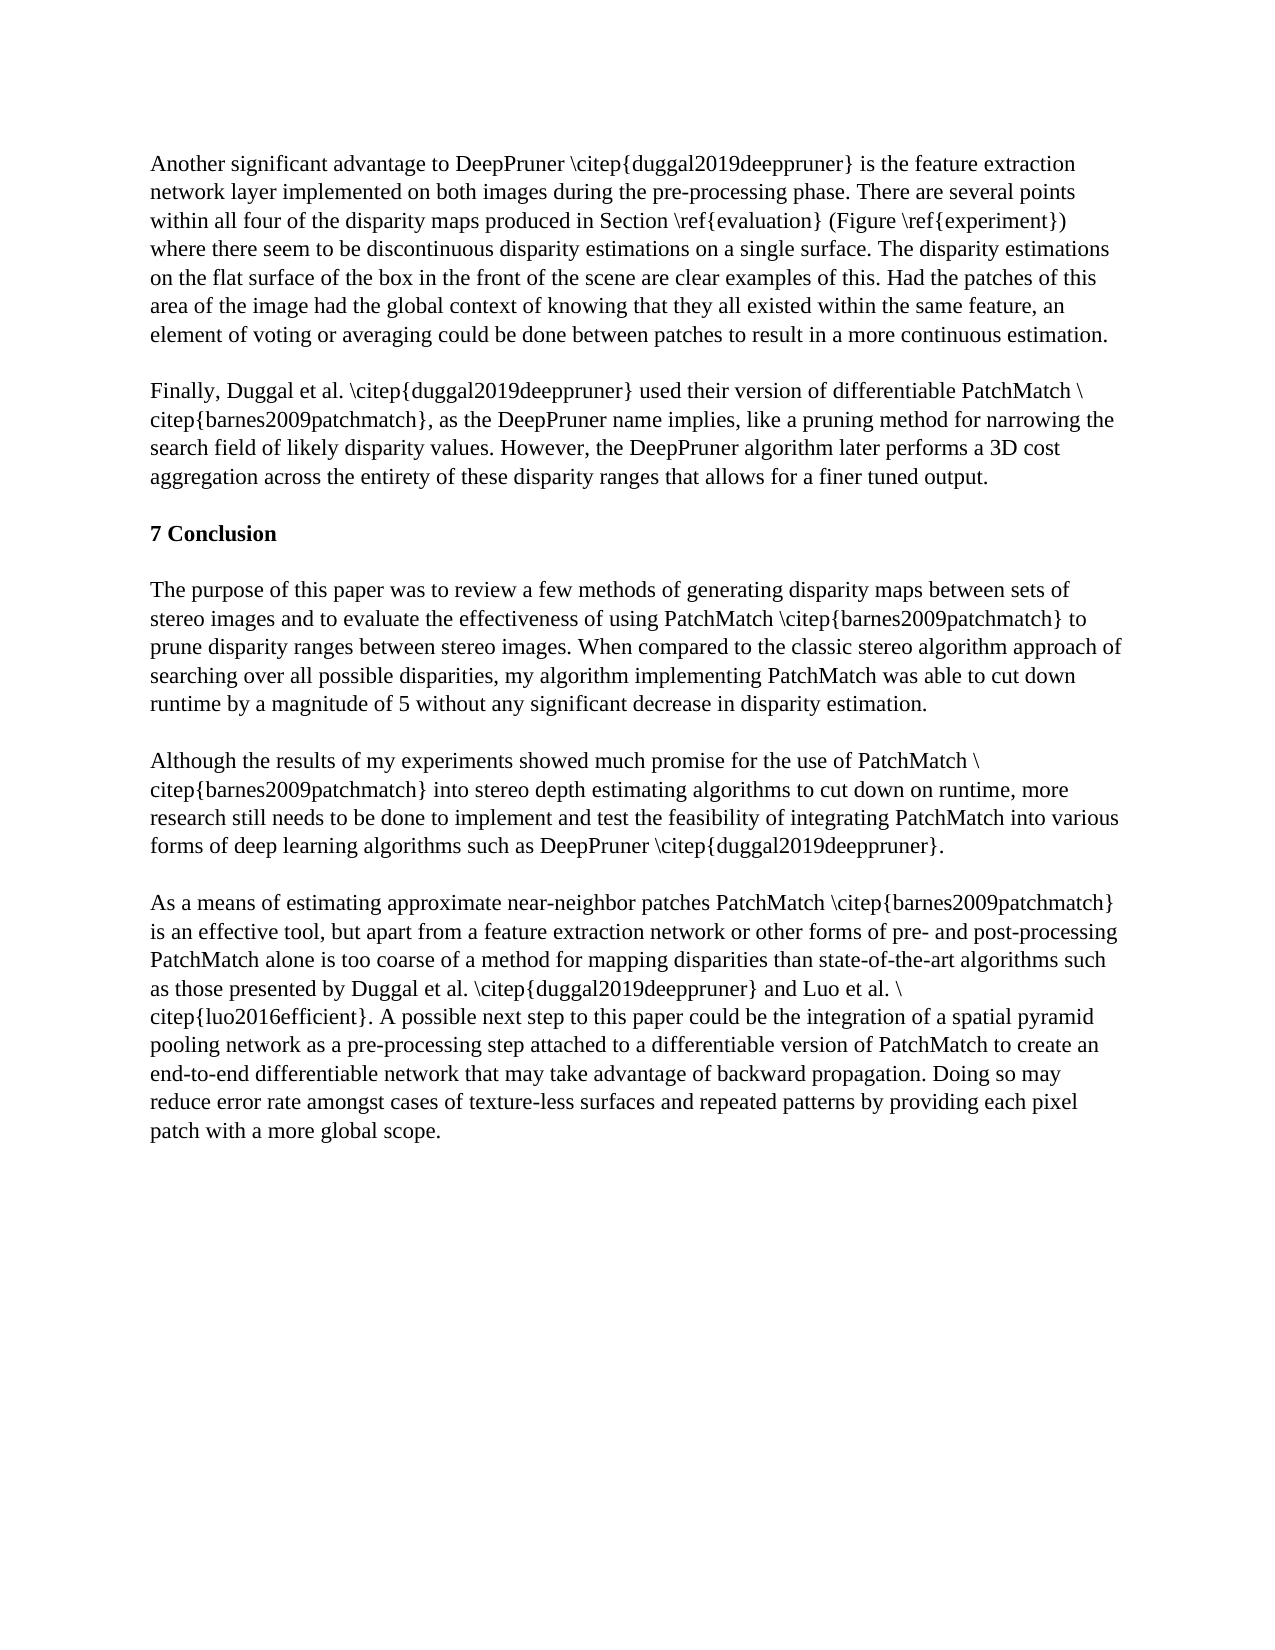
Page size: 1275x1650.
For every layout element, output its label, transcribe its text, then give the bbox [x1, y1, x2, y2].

text Another significant advantage to DeepPruner \citep{duggal2019deeppruner} is the feature extraction network layer implemented on both images during the pre-processing phase. There are several points within all four of the disparity maps produced in Section \ref{evaluation} (Figure \ref{experiment}) where there seem to be discontinuous disparity estimations on a single surface. The disparity estimations on the flat surface of the box in the front of the scene are clear examples of this. Had the patches of this area of the image had the global context of knowing that they all existed within the same feature, an element of voting or averaging could be done between patches to result in a more continuous estimation. [150, 150, 1125, 347]
text Finally, Duggal et al. \citep{duggal2019deeppruner} used their version of differentiable PatchMatch \citep{barnes2009patchmatch}, as the DeepPruner name implies, like a pruning method for narrowing the search field of likely disparity values. However, the DeepPruner algorithm later performs a 3D cost aggregation across the entirety of these disparity ranges that allows for a finer tuned output. [150, 377, 1125, 489]
text 7 Conclusion [150, 520, 1125, 546]
text As a means of estimating approximate near-neighbor patches PatchMatch \citep{barnes2009patchmatch} is an effective tool, but apart from a feature extraction network or other forms of pre- and post-processing PatchMatch alone is too coarse of a method for mapping disparities than state-of-the-art algorithms such as those presented by Duggal et al. \citep{duggal2019deeppruner} and Luo et al. \citep{luo2016efficient}. A possible next step to this paper could be the integration of a spatial pyramid pooling network as a pre-processing step attached to a differentiable version of PatchMatch to create an end-to-end differentiable network that may take advantage of backward propagation. Doing so may reduce error rate amongst cases of texture-less surfaces and repeated patterns by providing each pixel patch with a more global scope. [150, 889, 1125, 1143]
text Although the results of my experiments showed much promise for the use of PatchMatch \citep{barnes2009patchmatch} into stereo depth estimating algorithms to cut down on runtime, more research still needs to be done to implement and test the feasibility of integrating PatchMatch into various forms of deep learning algorithms such as DeepPruner \citep{duggal2019deeppruner}. [150, 747, 1125, 859]
text The purpose of this paper was to review a few methods of generating disparity maps between sets of stereo images and to evaluate the effectiveness of using PatchMatch \citep{barnes2009patchmatch} to prune disparity ranges between stereo images. When compared to the classic stereo algorithm approach of searching over all possible disparities, my algorithm implementing PatchMatch was able to cut down runtime by a magnitude of 5 without any significant decrease in disparity estimation. [150, 577, 1125, 717]
